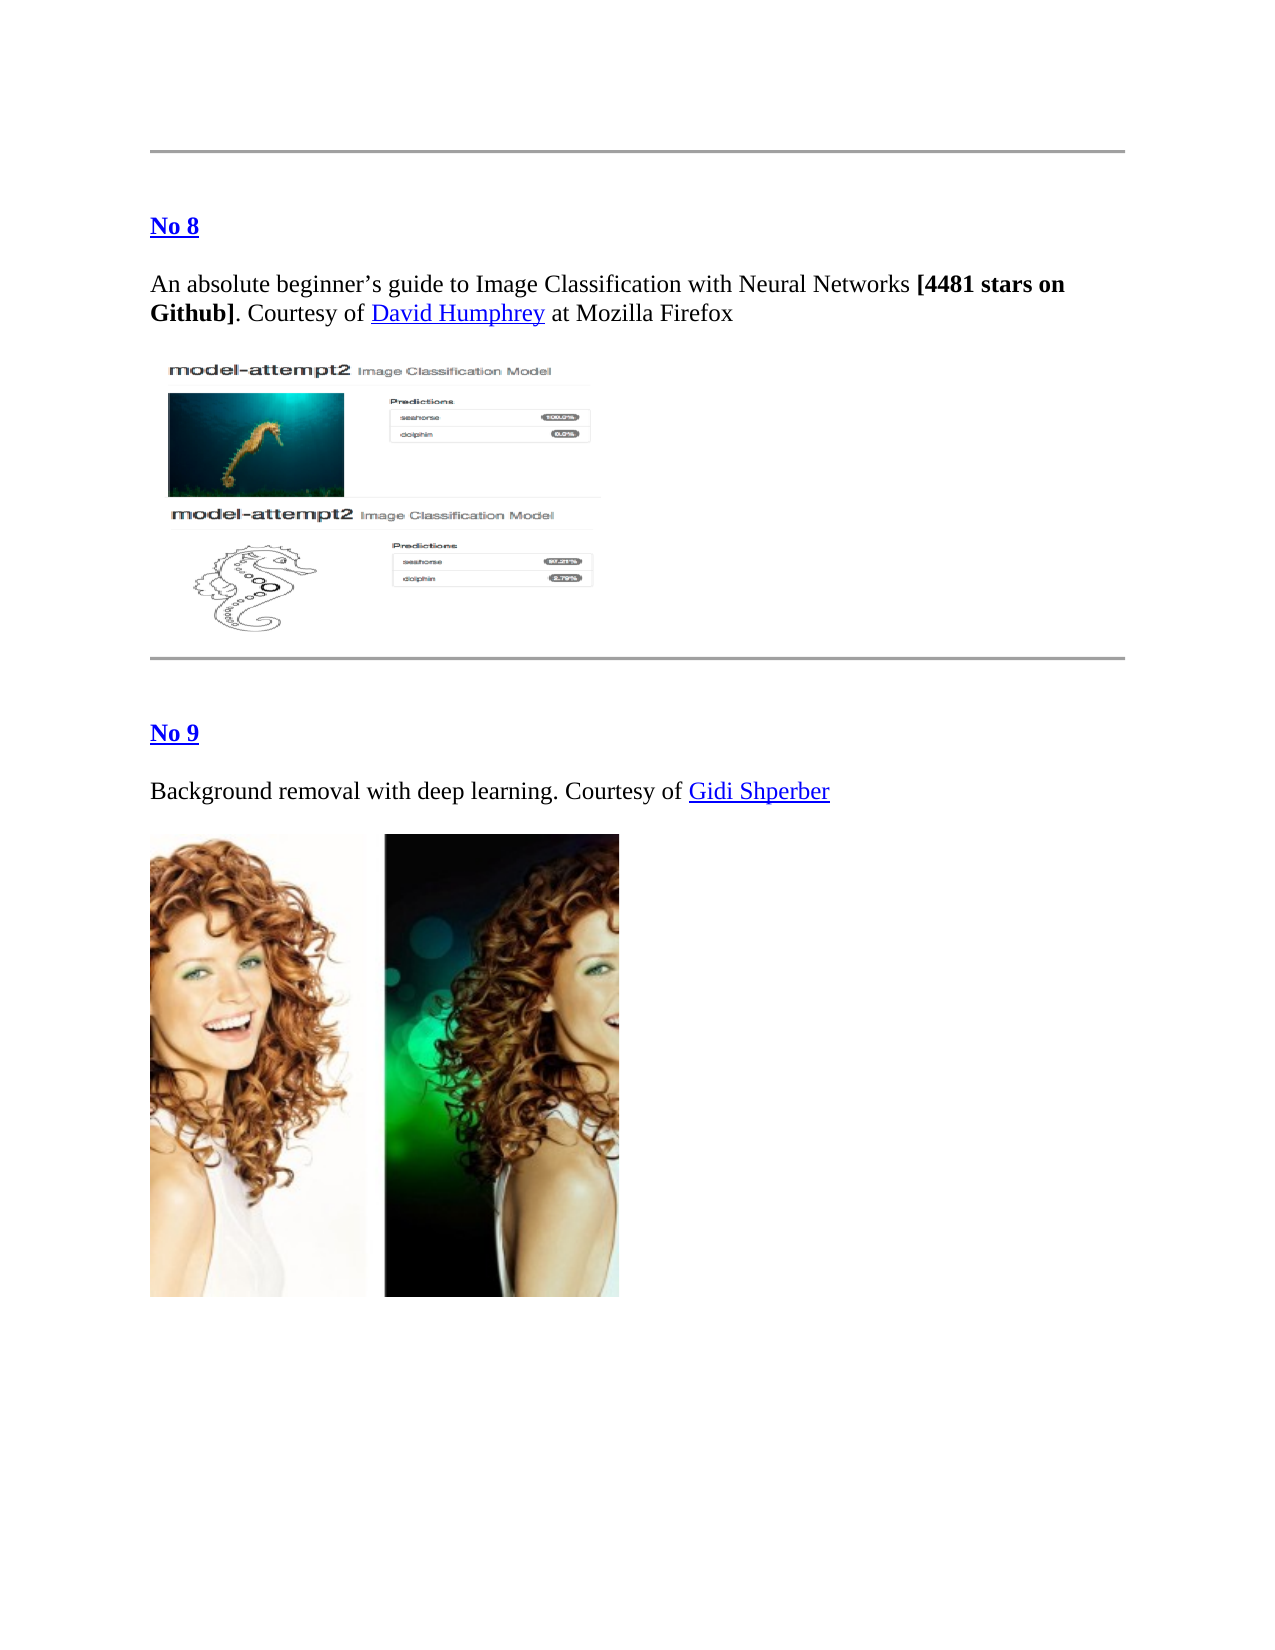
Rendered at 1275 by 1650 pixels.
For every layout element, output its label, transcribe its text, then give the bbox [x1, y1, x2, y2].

subtitle No 9 [150, 718, 1125, 747]
text An absolute beginner’s guide to Image Classification with Neural Networks [4481 stars on Github]. Courtesy of David Humphrey at Mozilla Firefox [150, 269, 1125, 327]
text Background removal with deep learning. Courtesy of Gidi Shperber [150, 776, 1125, 805]
picture [150, 356, 620, 632]
picture [150, 834, 620, 1297]
subtitle No 8 [150, 211, 1125, 240]
